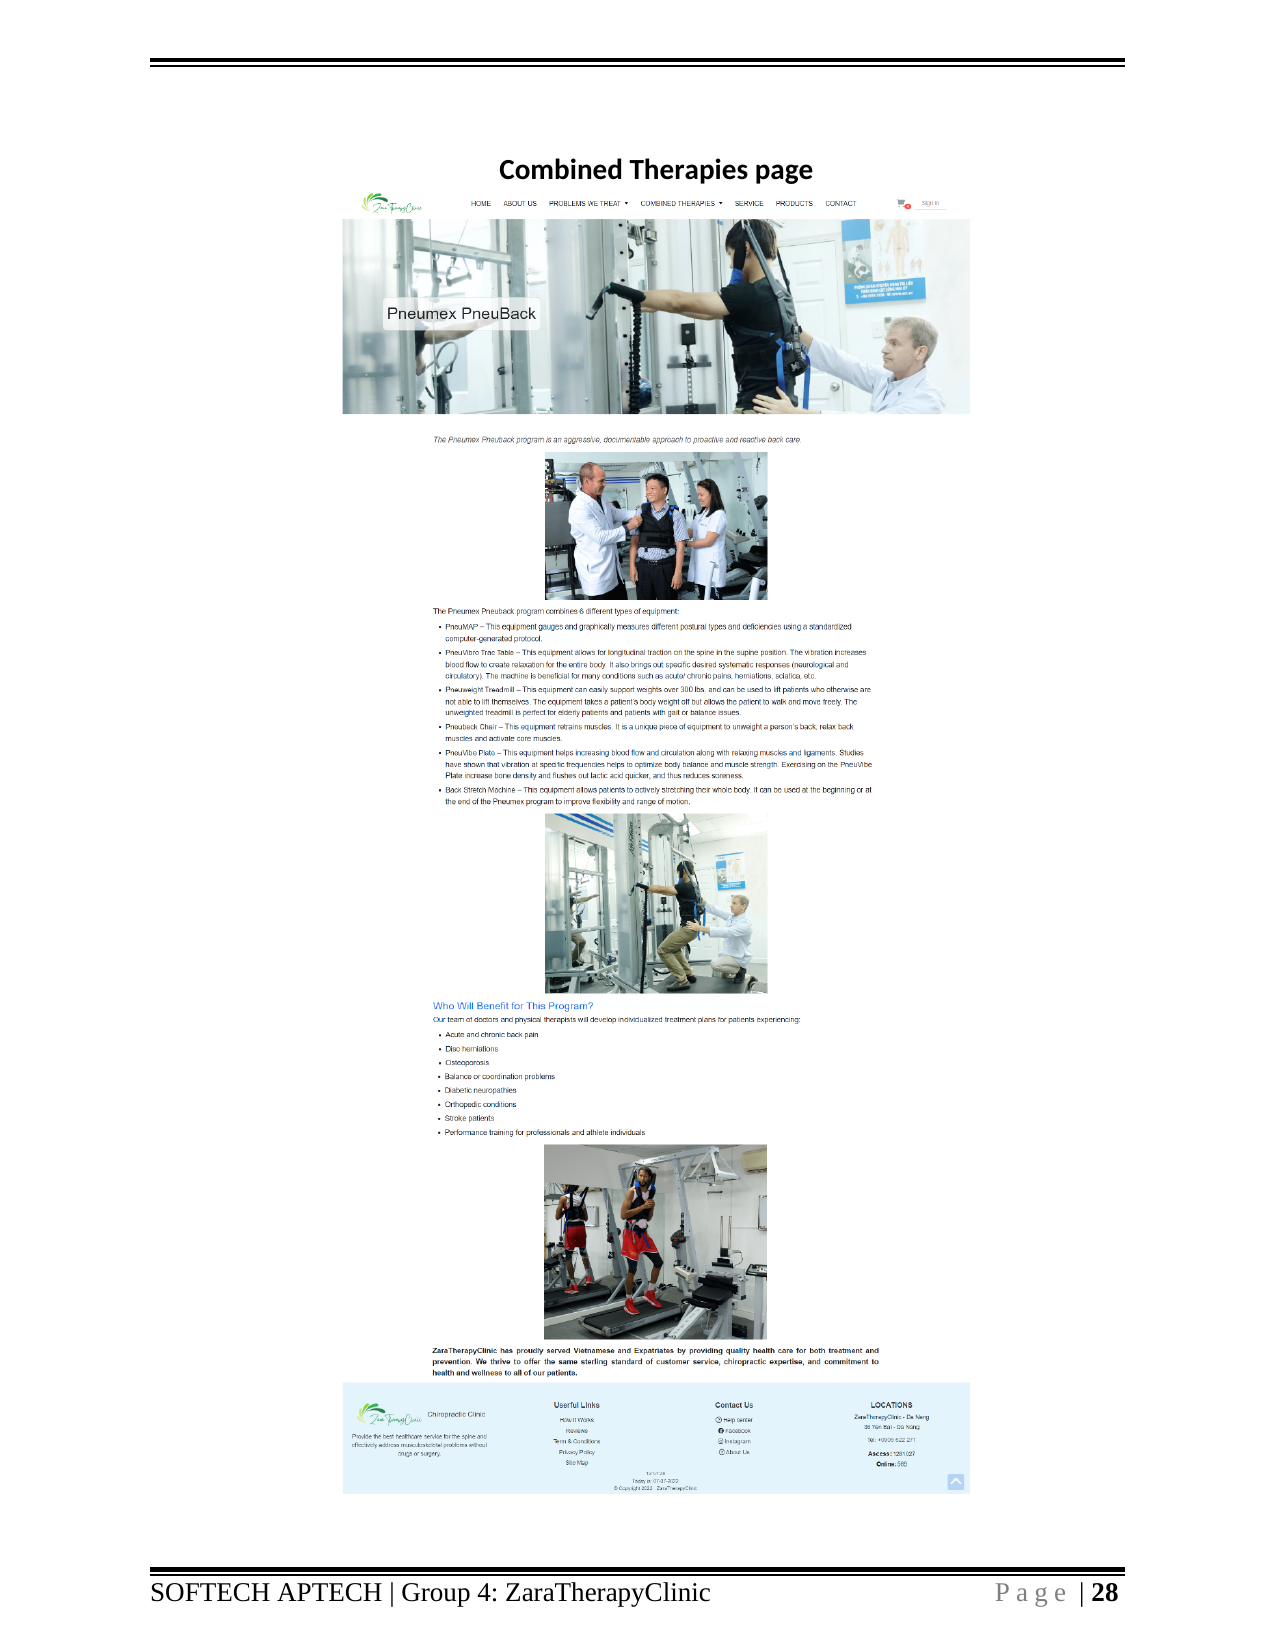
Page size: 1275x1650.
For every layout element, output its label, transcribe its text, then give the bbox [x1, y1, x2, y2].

picture [342, 189, 970, 1494]
list Combined Therapies page [187, 151, 1125, 187]
